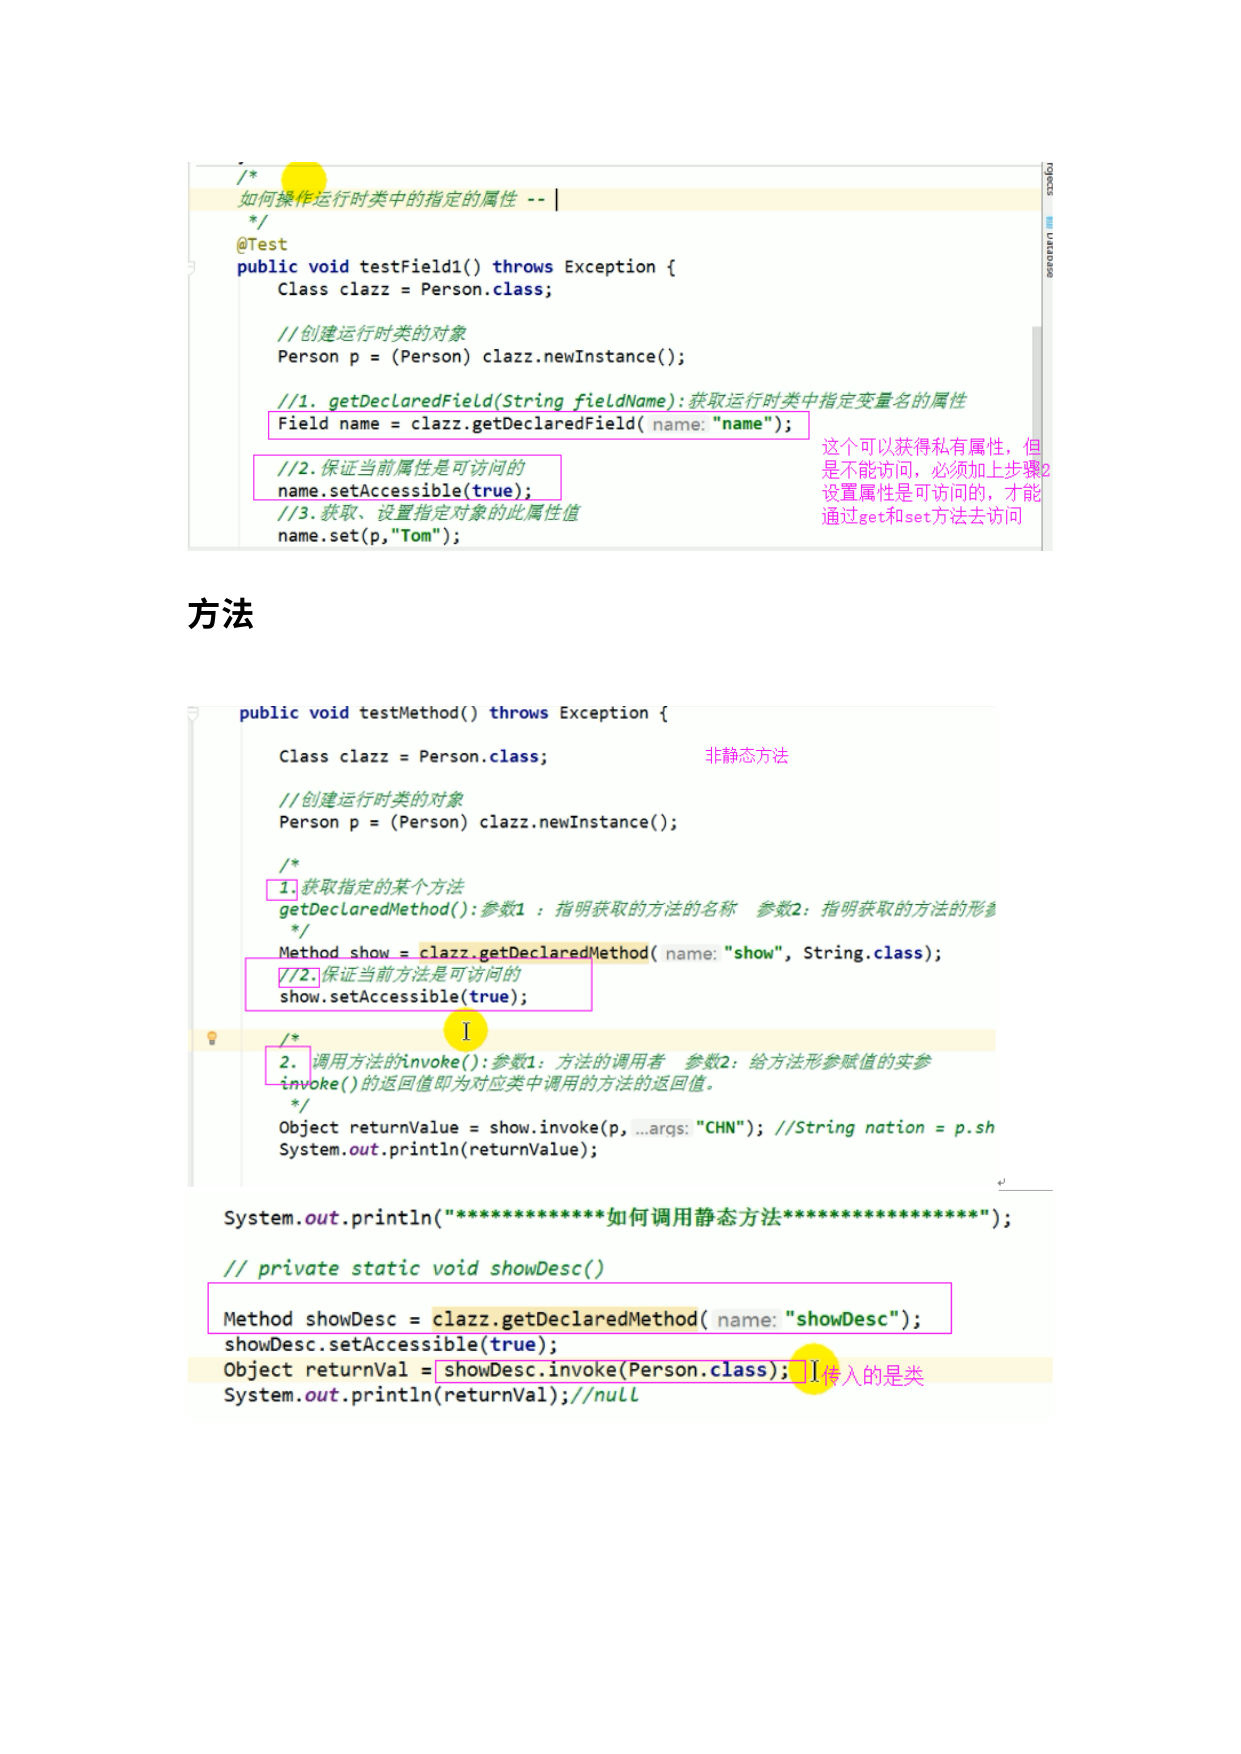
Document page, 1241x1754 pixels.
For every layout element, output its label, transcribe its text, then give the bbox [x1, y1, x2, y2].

picture [187, 162, 1053, 551]
subtitle 方法 [187, 579, 1053, 644]
picture [187, 1193, 1053, 1421]
picture [187, 706, 1053, 1191]
